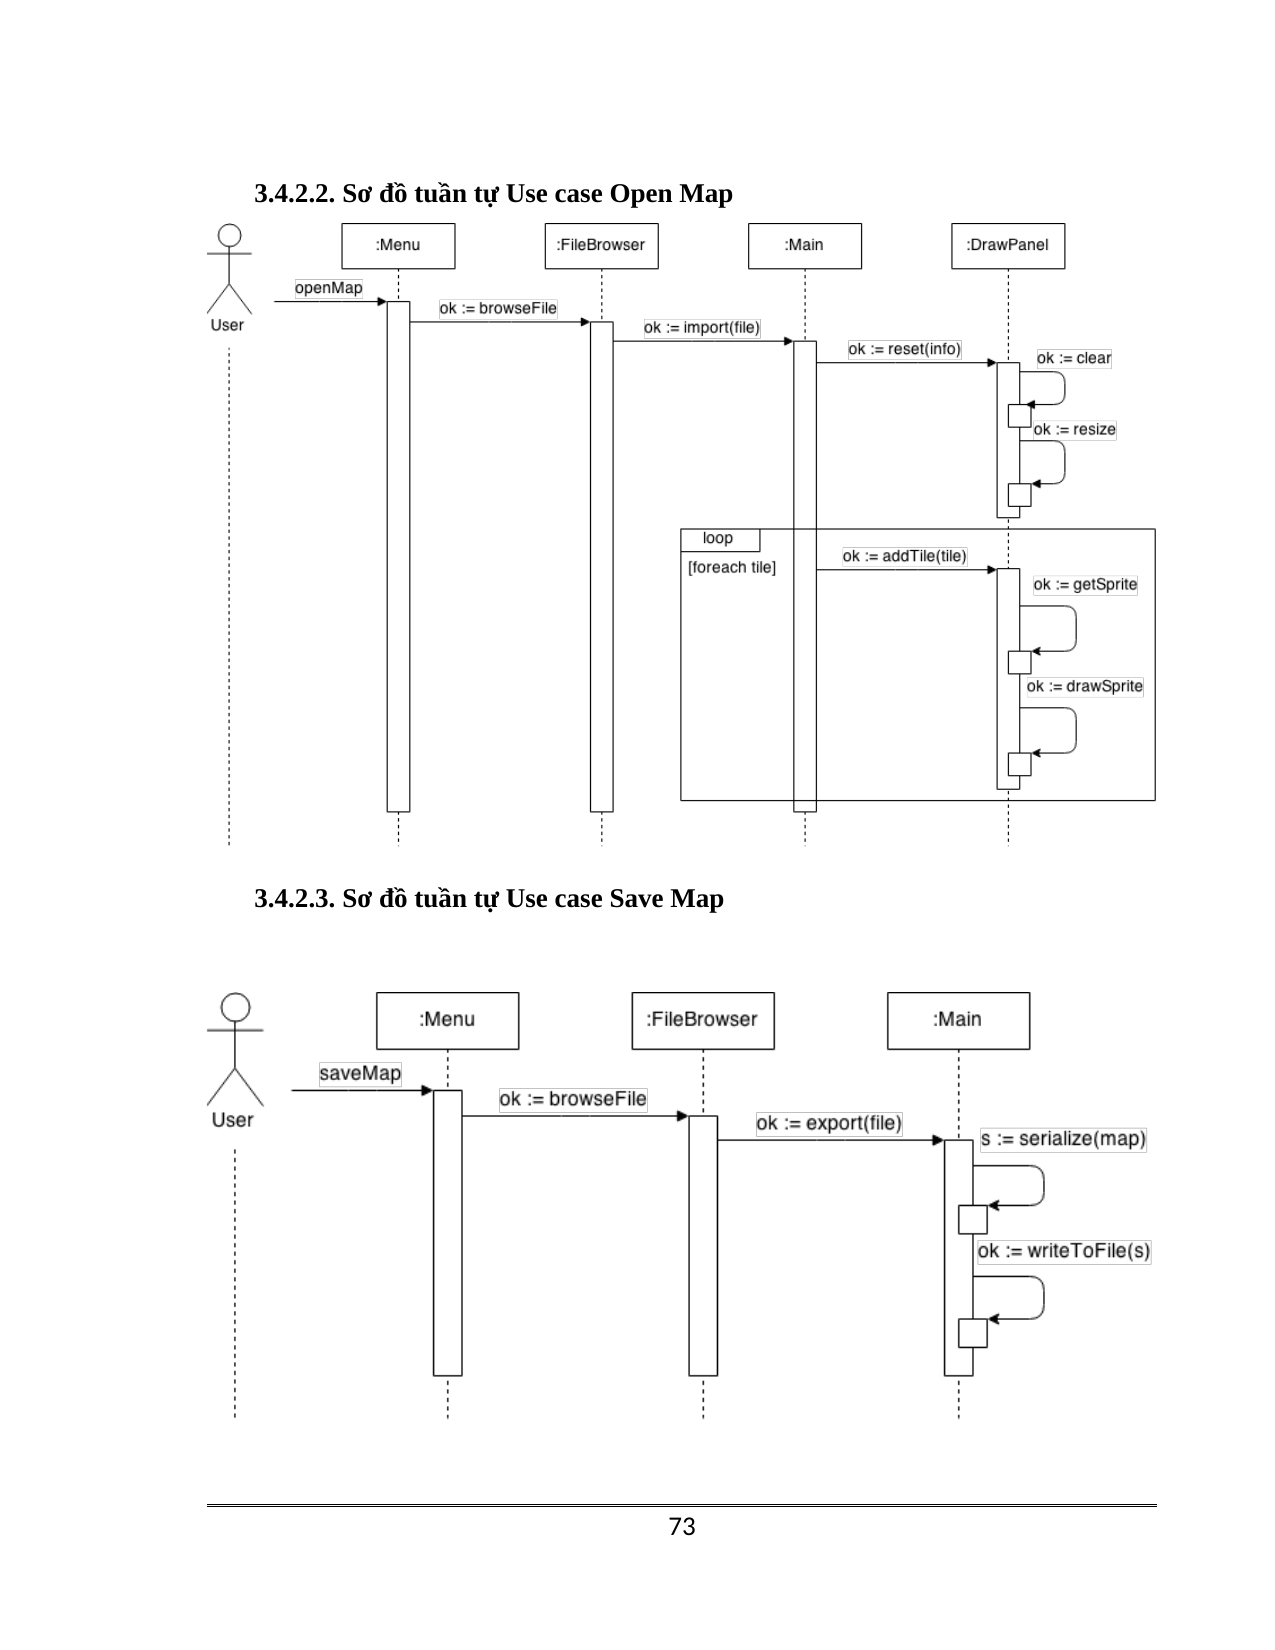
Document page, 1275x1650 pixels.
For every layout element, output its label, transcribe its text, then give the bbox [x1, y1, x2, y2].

subtitle Sơ đồ tuần tự Use case Open Map [254, 177, 1157, 208]
picture [206, 223, 1157, 851]
subtitle Sơ đồ tuần tự Use case Save Map [254, 882, 1157, 913]
picture [206, 992, 1157, 1425]
